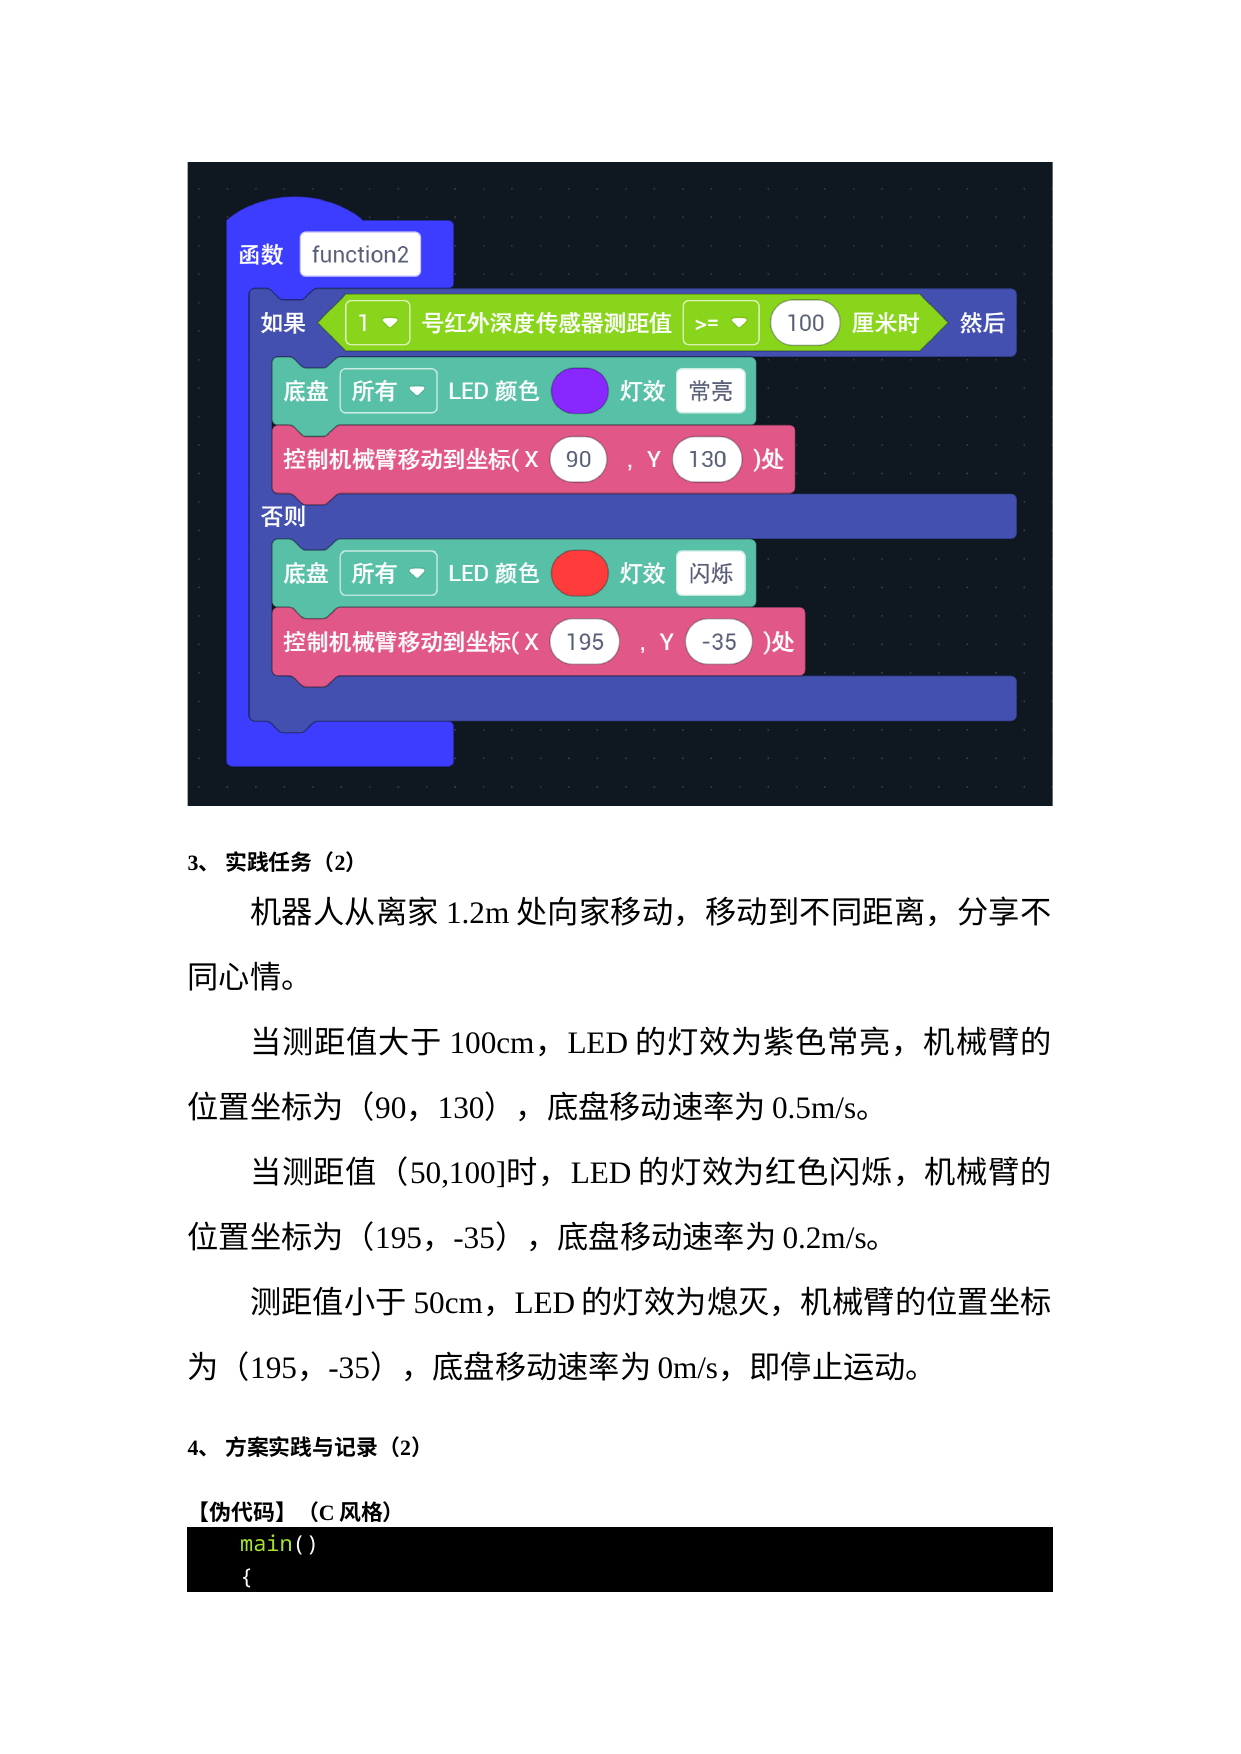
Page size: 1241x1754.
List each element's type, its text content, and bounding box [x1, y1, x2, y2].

text 机器人从离家1.2m处向家移动，移动到不同距离，分享不同心情。 [187, 877, 1053, 1007]
text 测距值小于50cm，LED的灯效为熄灭，机械臂的位置坐标为（195，-35），底盘移动速率为0m/s，即停止运动。 [187, 1267, 1053, 1397]
list 方案实践与记录（2） [187, 1429, 1053, 1462]
text 当测距值大于100cm，LED的灯效为紫色常亮，机械臂的位置坐标为（90，130），底盘移动速率为0.5m/s。 [187, 1007, 1053, 1137]
picture [187, 162, 1053, 806]
text 【伪代码】（C风格） [187, 1494, 1053, 1527]
list 实践任务（2） [187, 844, 1053, 877]
text { [187, 1559, 1053, 1592]
text 当测距值（50,100]时，LED的灯效为红色闪烁，机械臂的位置坐标为（195，-35），底盘移动速率为0.2m/s。 [187, 1137, 1053, 1267]
text main() [187, 1527, 1053, 1559]
